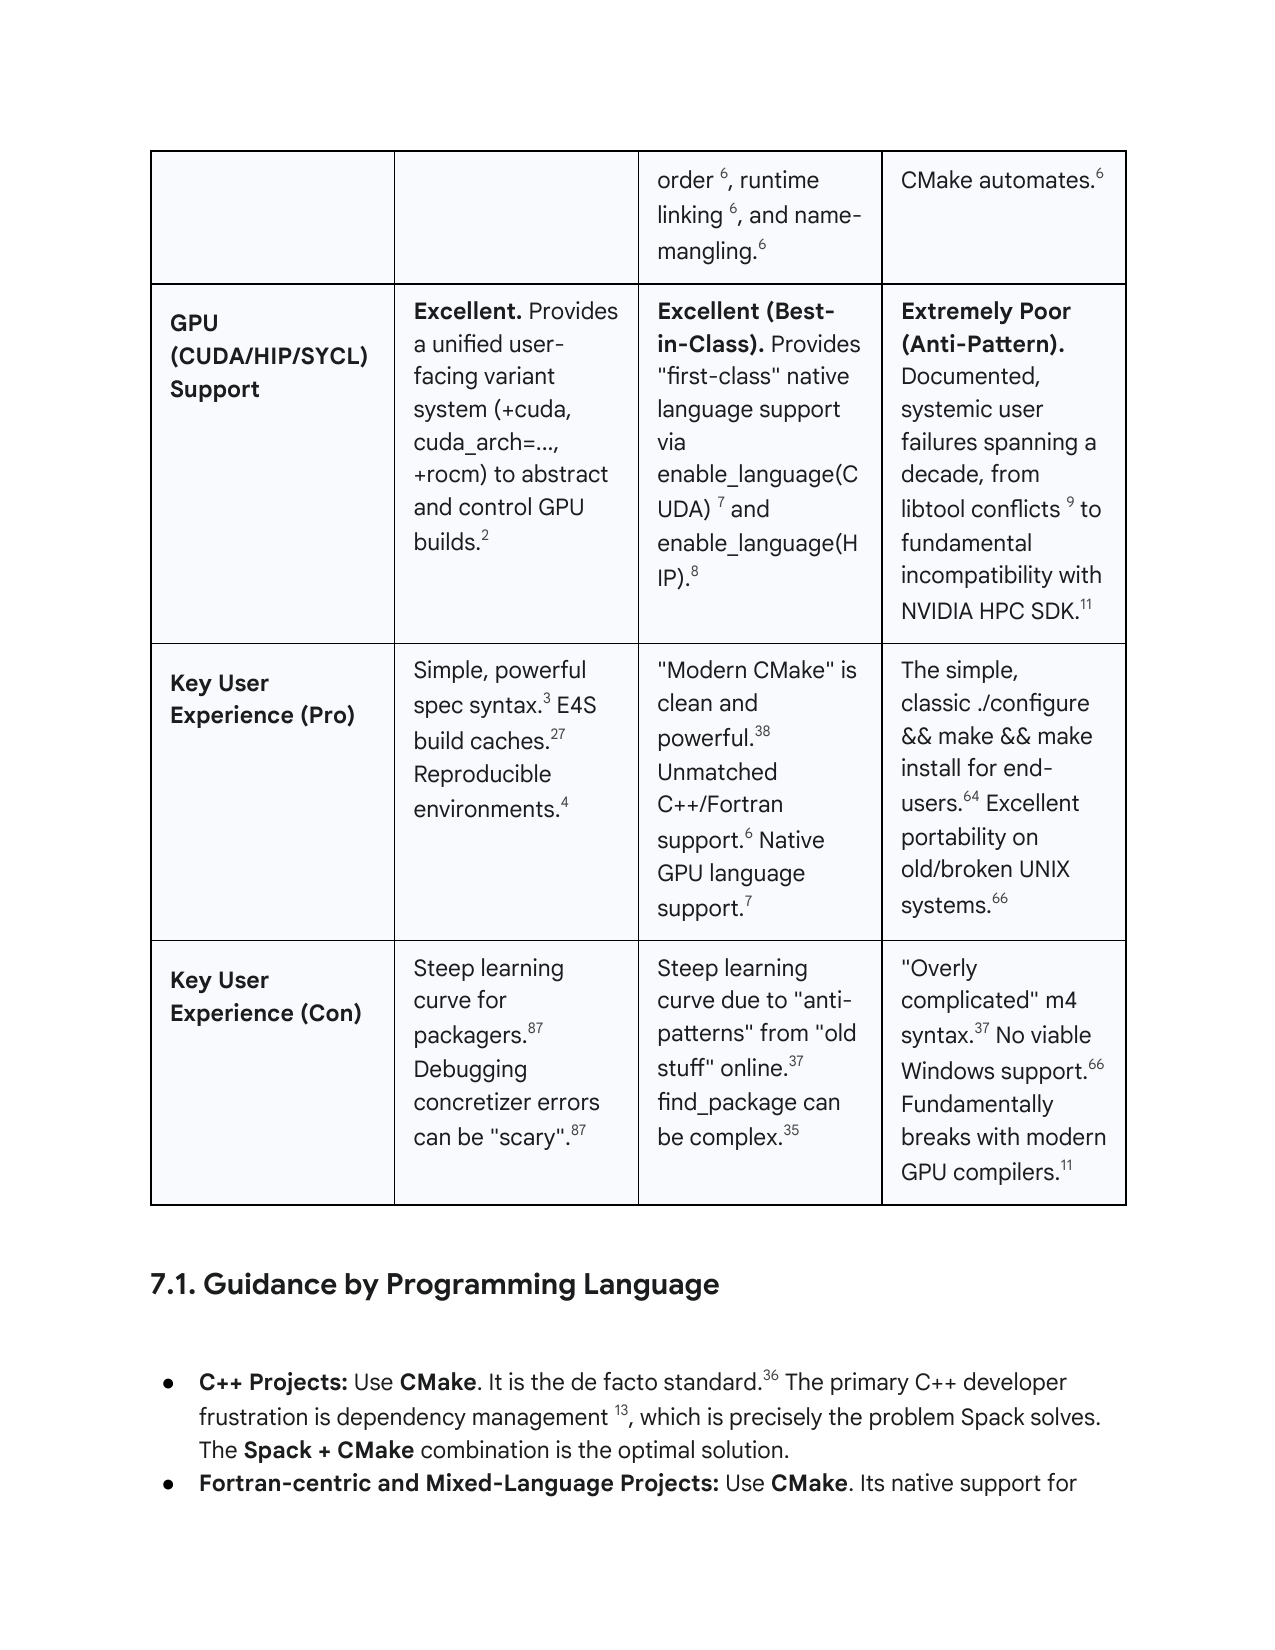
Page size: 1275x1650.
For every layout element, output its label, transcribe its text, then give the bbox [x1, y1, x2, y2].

table_cell Key User Experience (Con) [152, 941, 394, 1204]
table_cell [395, 152, 638, 283]
list C++ Projects: Use CMake. It is the de facto standard.36 The primary C++ developer frustration is dependency management 13, which is precisely the problem Spack solves. The Spack + CMake combination is the optimal solution. [161, 1366, 1125, 1466]
table_cell Extremely Poor (Anti-Pattern). Documented, systemic user failures spanning a decade, from libtool conflicts 9 to fundamental incompatibility with NVIDIA HPC SDK.11 [883, 285, 1125, 642]
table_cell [152, 152, 394, 283]
table_cell GPU (CUDA/HIP/SYCL) Support [152, 285, 394, 642]
table_cell "Overly complicated" m4 syntax.37 No viable Windows support.66 Fundamentally breaks with modern GPU compilers.11 [883, 941, 1125, 1204]
table_cell Excellent (Best-in-Class). Provides "first-class" native language support via enable_language(CUDA) 7 and enable_language(HIP).8 [639, 285, 881, 642]
table_cell Simple, powerful spec syntax.3 E4S build caches.27 Reproducible environments.4 [395, 644, 638, 940]
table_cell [883, 152, 1125, 283]
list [161, 1469, 1125, 1498]
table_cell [639, 152, 881, 283]
table_cell The simple, classic ./configure && make && make install for end-users.64 Excellent portability on old/broken UNIX systems.66 [883, 644, 1125, 940]
subtitle 7.1. Guidance by Programming Language [150, 1266, 1125, 1303]
table_cell "Modern CMake" is clean and powerful.38 Unmatched C++/Fortran support.6 Native GPU language support.7 [639, 644, 881, 940]
table_cell Steep learning curve for packagers.87 Debugging concretizer errors can be "scary".87 [395, 941, 638, 1204]
table_cell Key User Experience (Pro) [152, 644, 394, 940]
table_cell Excellent. Provides a unified user-facing variant system (+cuda, cuda_arch=..., +rocm) to abstract and control GPU builds.2 [395, 285, 638, 642]
table_cell Steep learning curve due to "anti-patterns" from "old stuff" online.37 find_package can be complex.35 [639, 941, 881, 1204]
